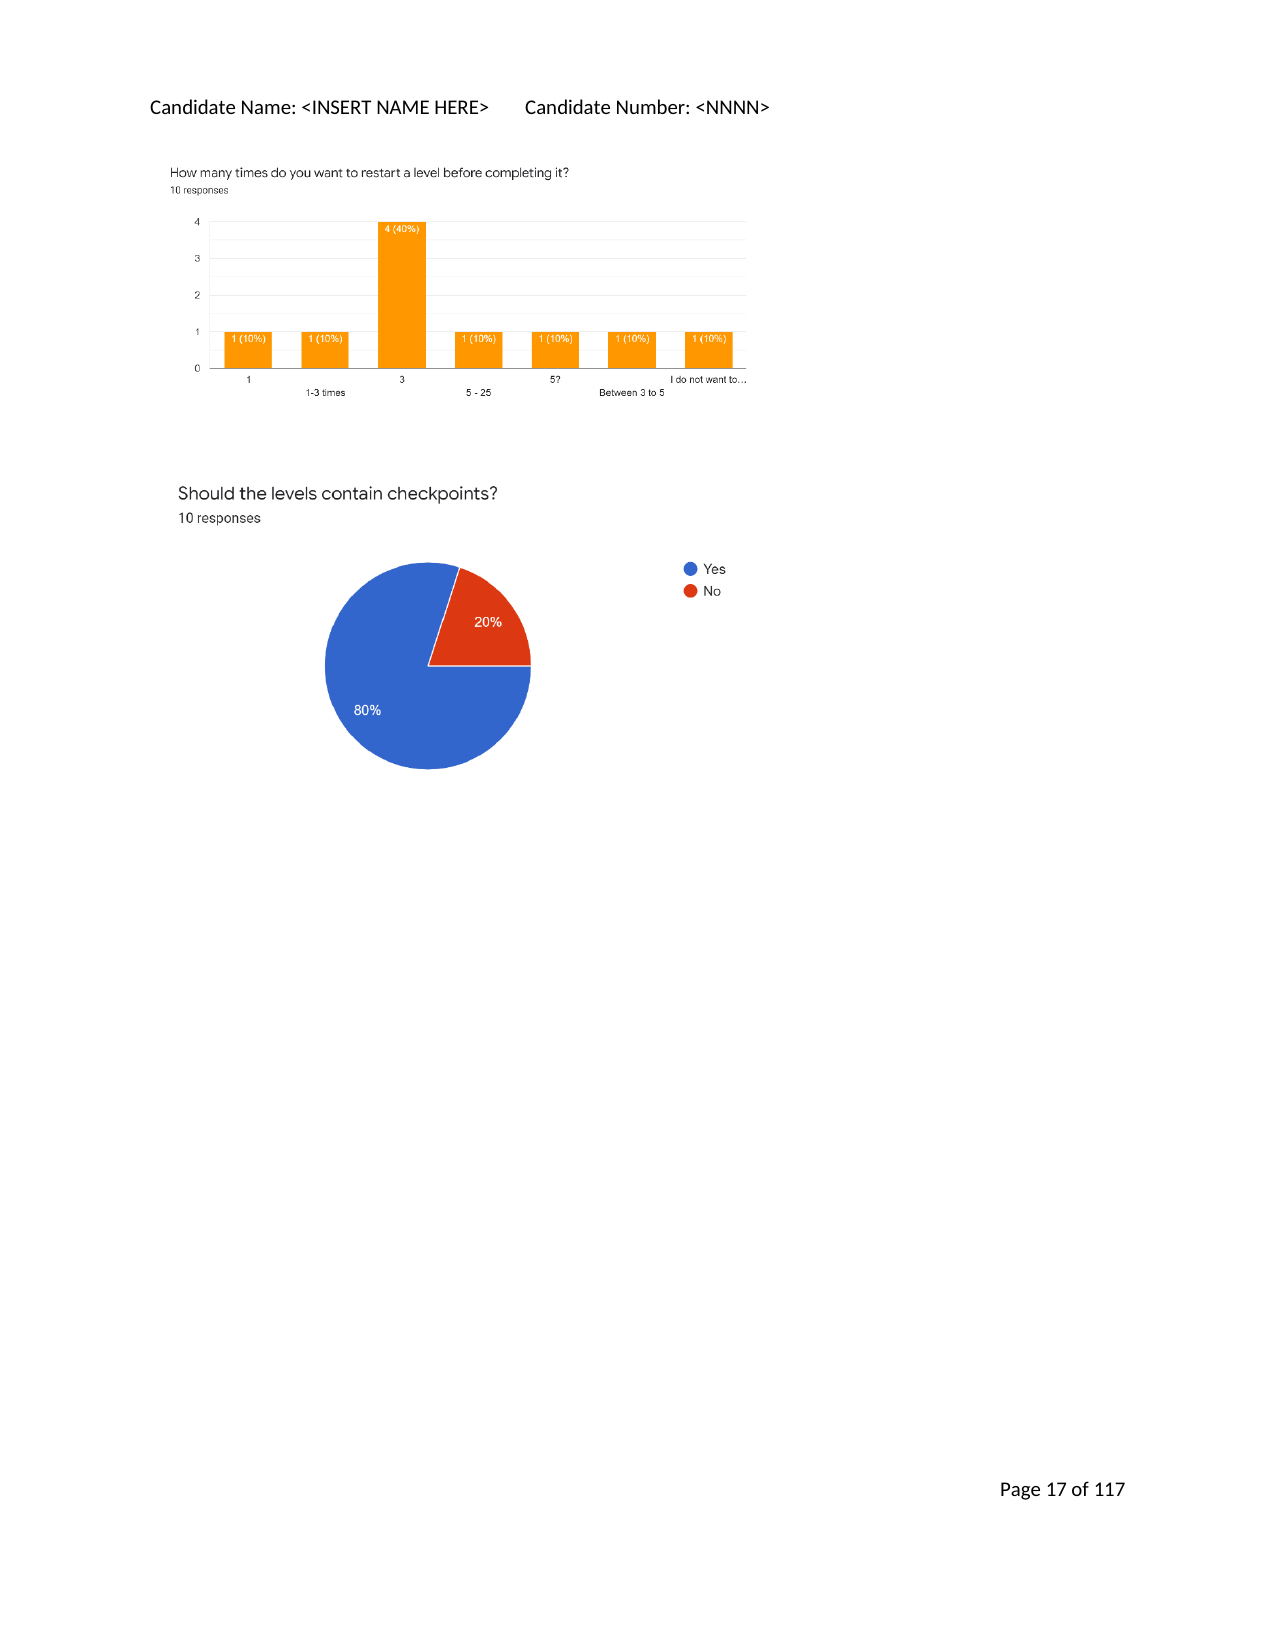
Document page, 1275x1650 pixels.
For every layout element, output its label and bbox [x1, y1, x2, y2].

picture [150, 144, 747, 429]
picture [150, 453, 992, 809]
